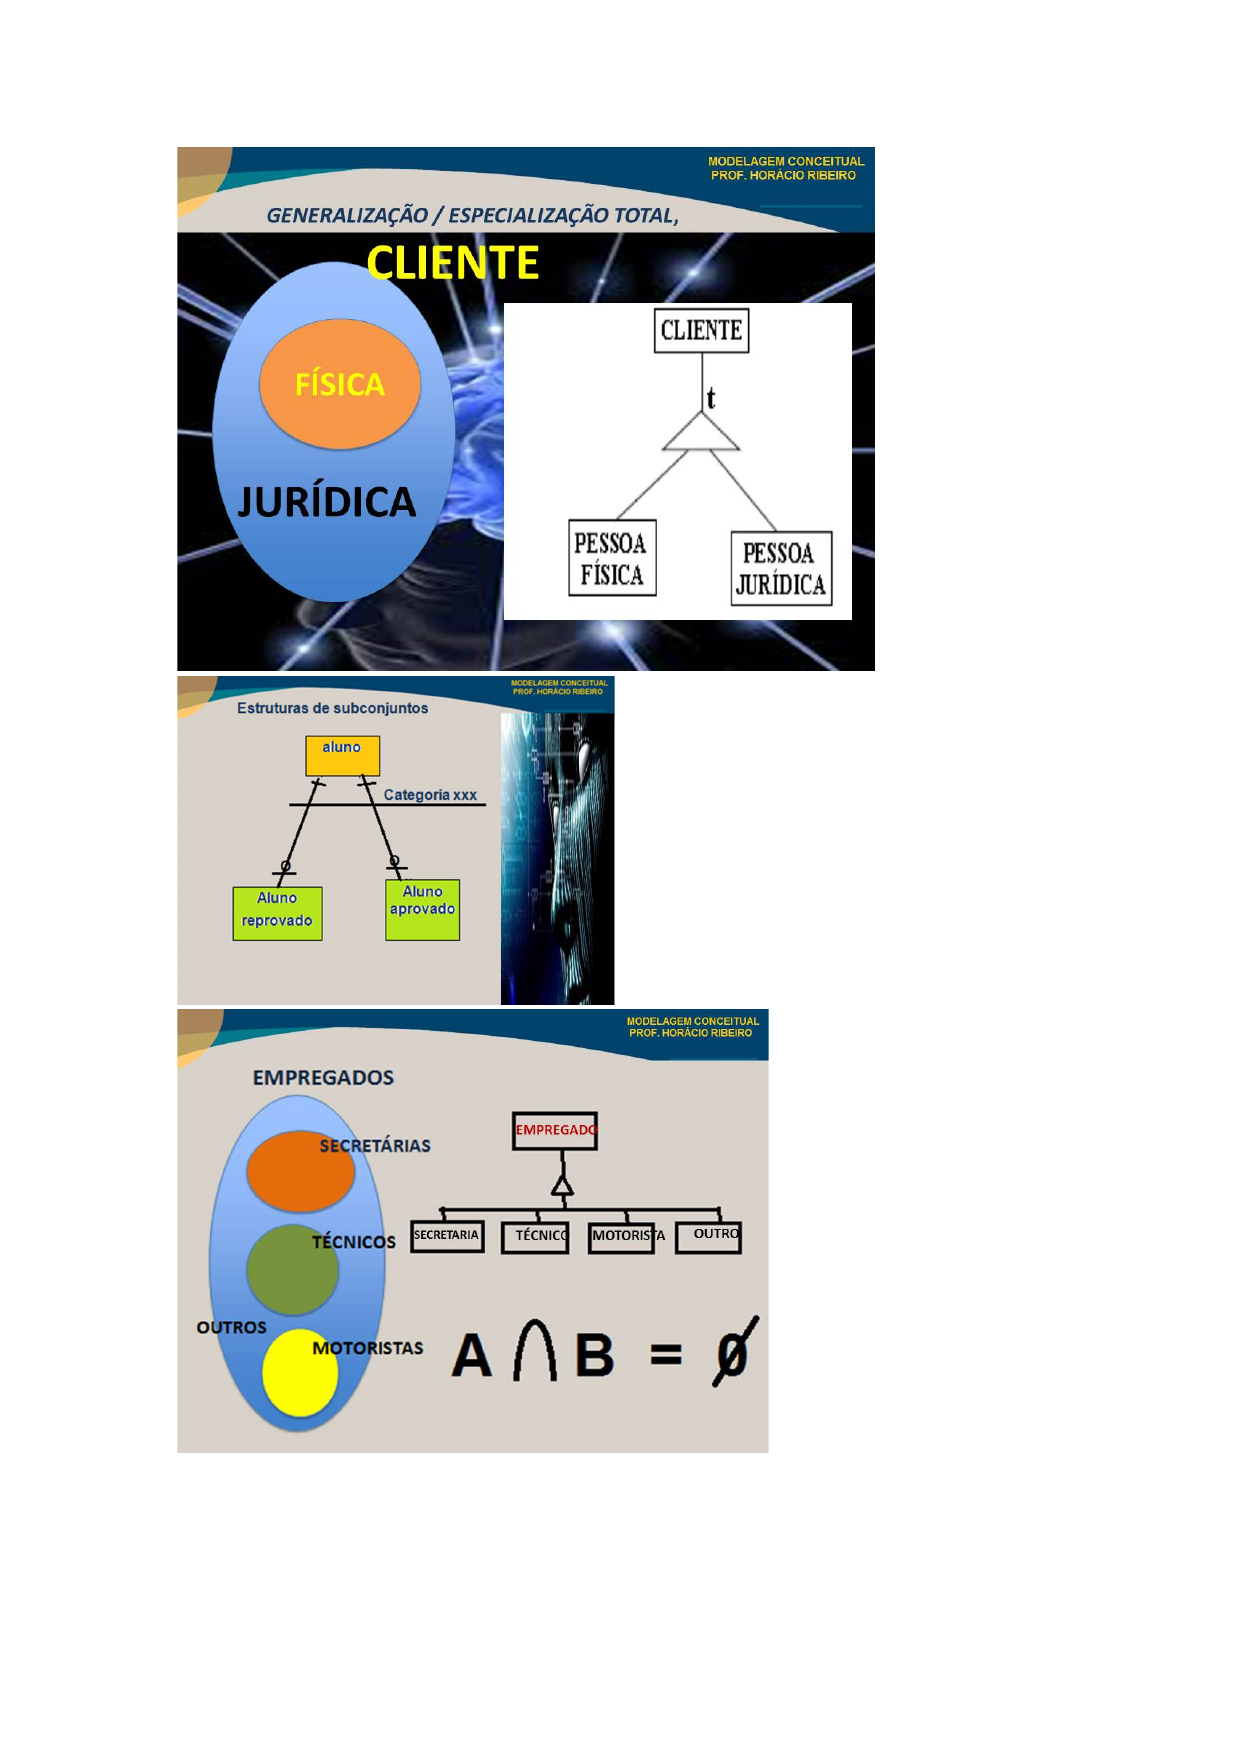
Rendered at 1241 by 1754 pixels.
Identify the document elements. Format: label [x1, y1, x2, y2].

picture [177, 147, 875, 671]
picture [177, 1009, 769, 1453]
picture [177, 676, 615, 1005]
